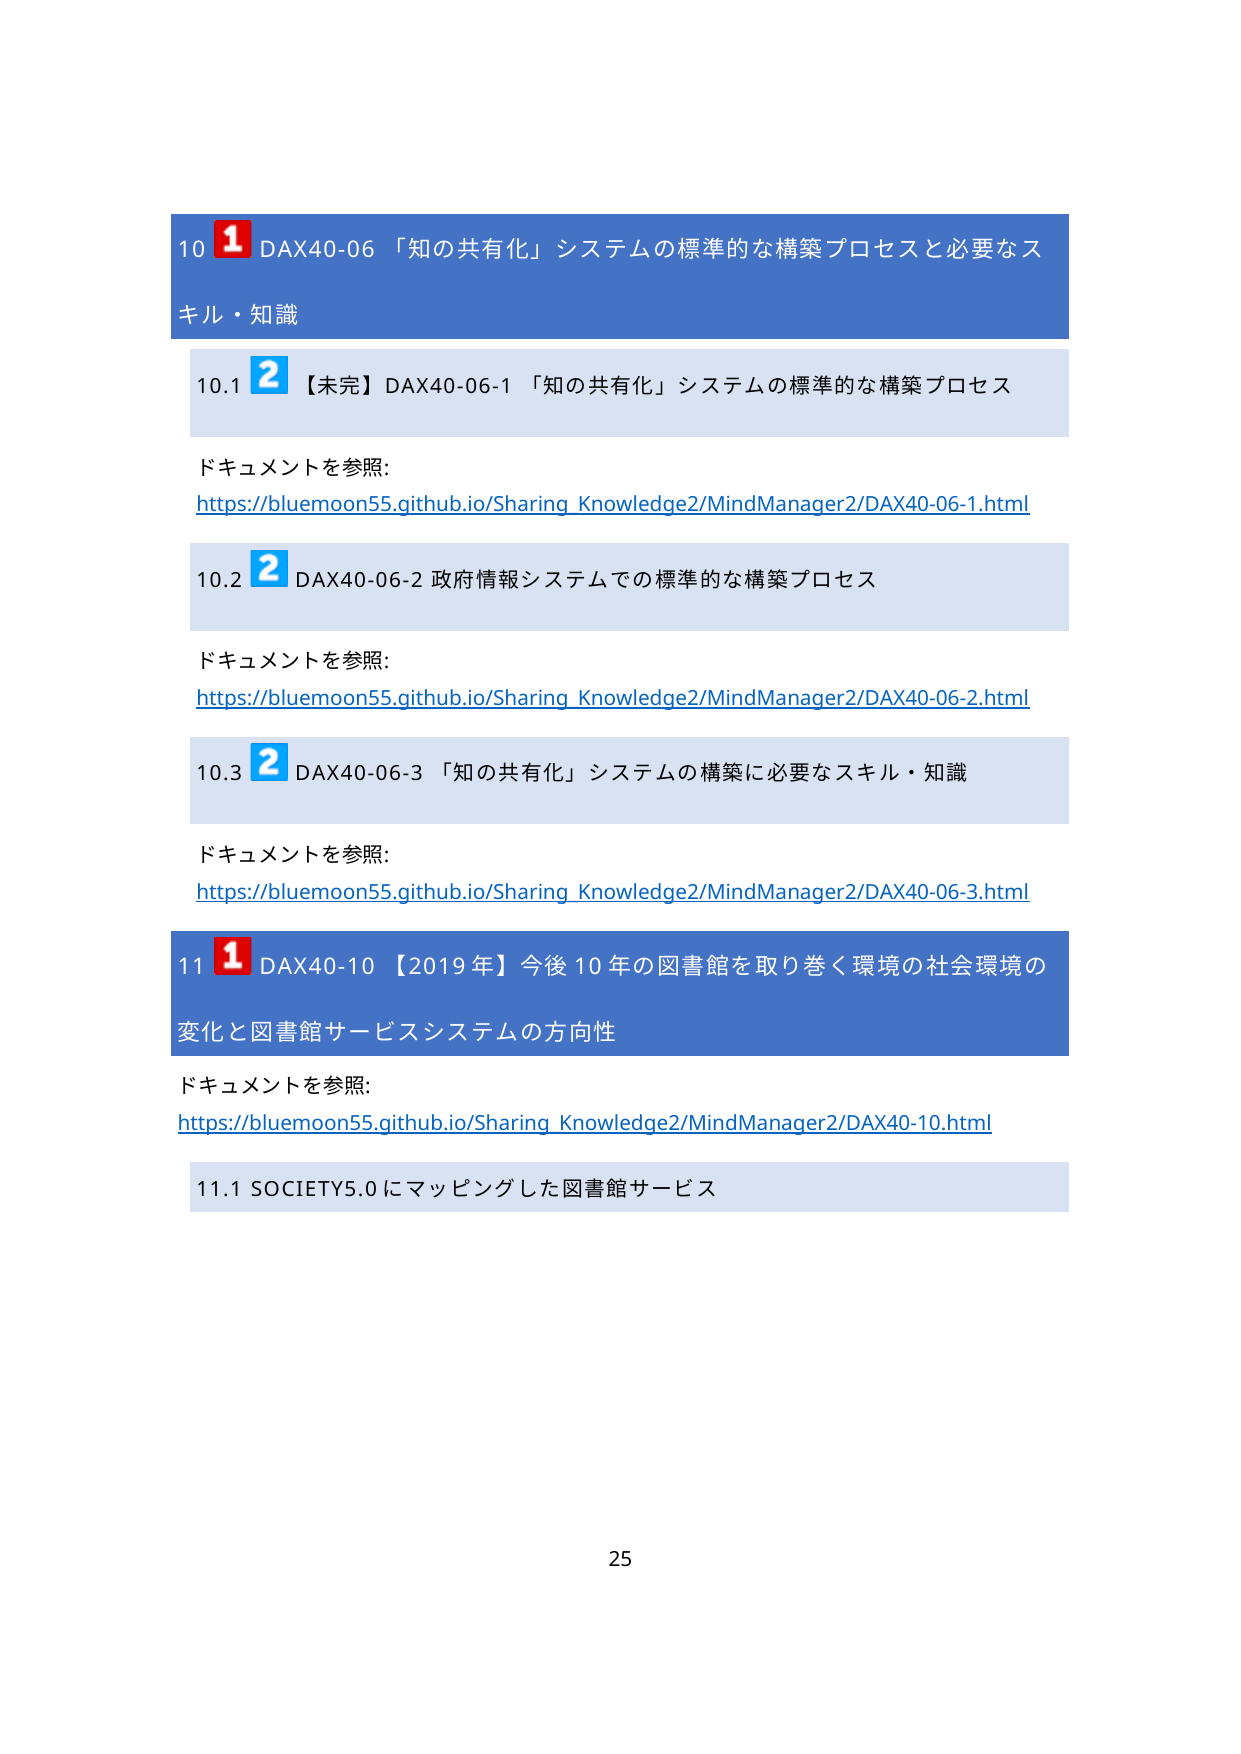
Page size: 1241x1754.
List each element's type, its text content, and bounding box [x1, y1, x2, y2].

text ドキュメントを参照: https://bluemoon55.github.io/Sharing_Knowledge2/MindManager2/DAX40-06-3.html [196, 835, 1063, 910]
text DAX40-06 「知の共有化」システムの標準的な構築プロセスと必要なスキル・知識 [177, 220, 1063, 333]
text DAX40-06-2 政府情報システムでの標準的な構築プロセス [196, 550, 1063, 624]
text ドキュメントを参照: https://bluemoon55.github.io/Sharing_Knowledge2/MindManager2/DAX40-10.html [177, 1066, 1063, 1141]
text Society5.0にマッピングした図書館サービス [196, 1168, 1063, 1206]
picture [250, 550, 288, 587]
picture [250, 356, 288, 394]
text ドキュメントを参照: https://bluemoon55.github.io/Sharing_Knowledge2/MindManager2/DAX40-06-2.html [196, 641, 1063, 716]
text 【未完】DAX40-06-1 「知の共有化」システムの標準的な構築プロセス [196, 356, 1063, 431]
text DAX40-10 【2019年】今後10年の図書館を取り巻く環境の社会環境の変化と図書館サービスシステムの方向性 [177, 937, 1063, 1049]
picture [214, 937, 252, 975]
picture [214, 220, 252, 258]
text DAX40-06-3 「知の共有化」システムの構築に必要なスキル・知識 [196, 743, 1063, 818]
picture [250, 743, 288, 781]
text ドキュメントを参照: https://bluemoon55.github.io/Sharing_Knowledge2/MindManager2/DAX40-06-1.html [196, 447, 1063, 522]
